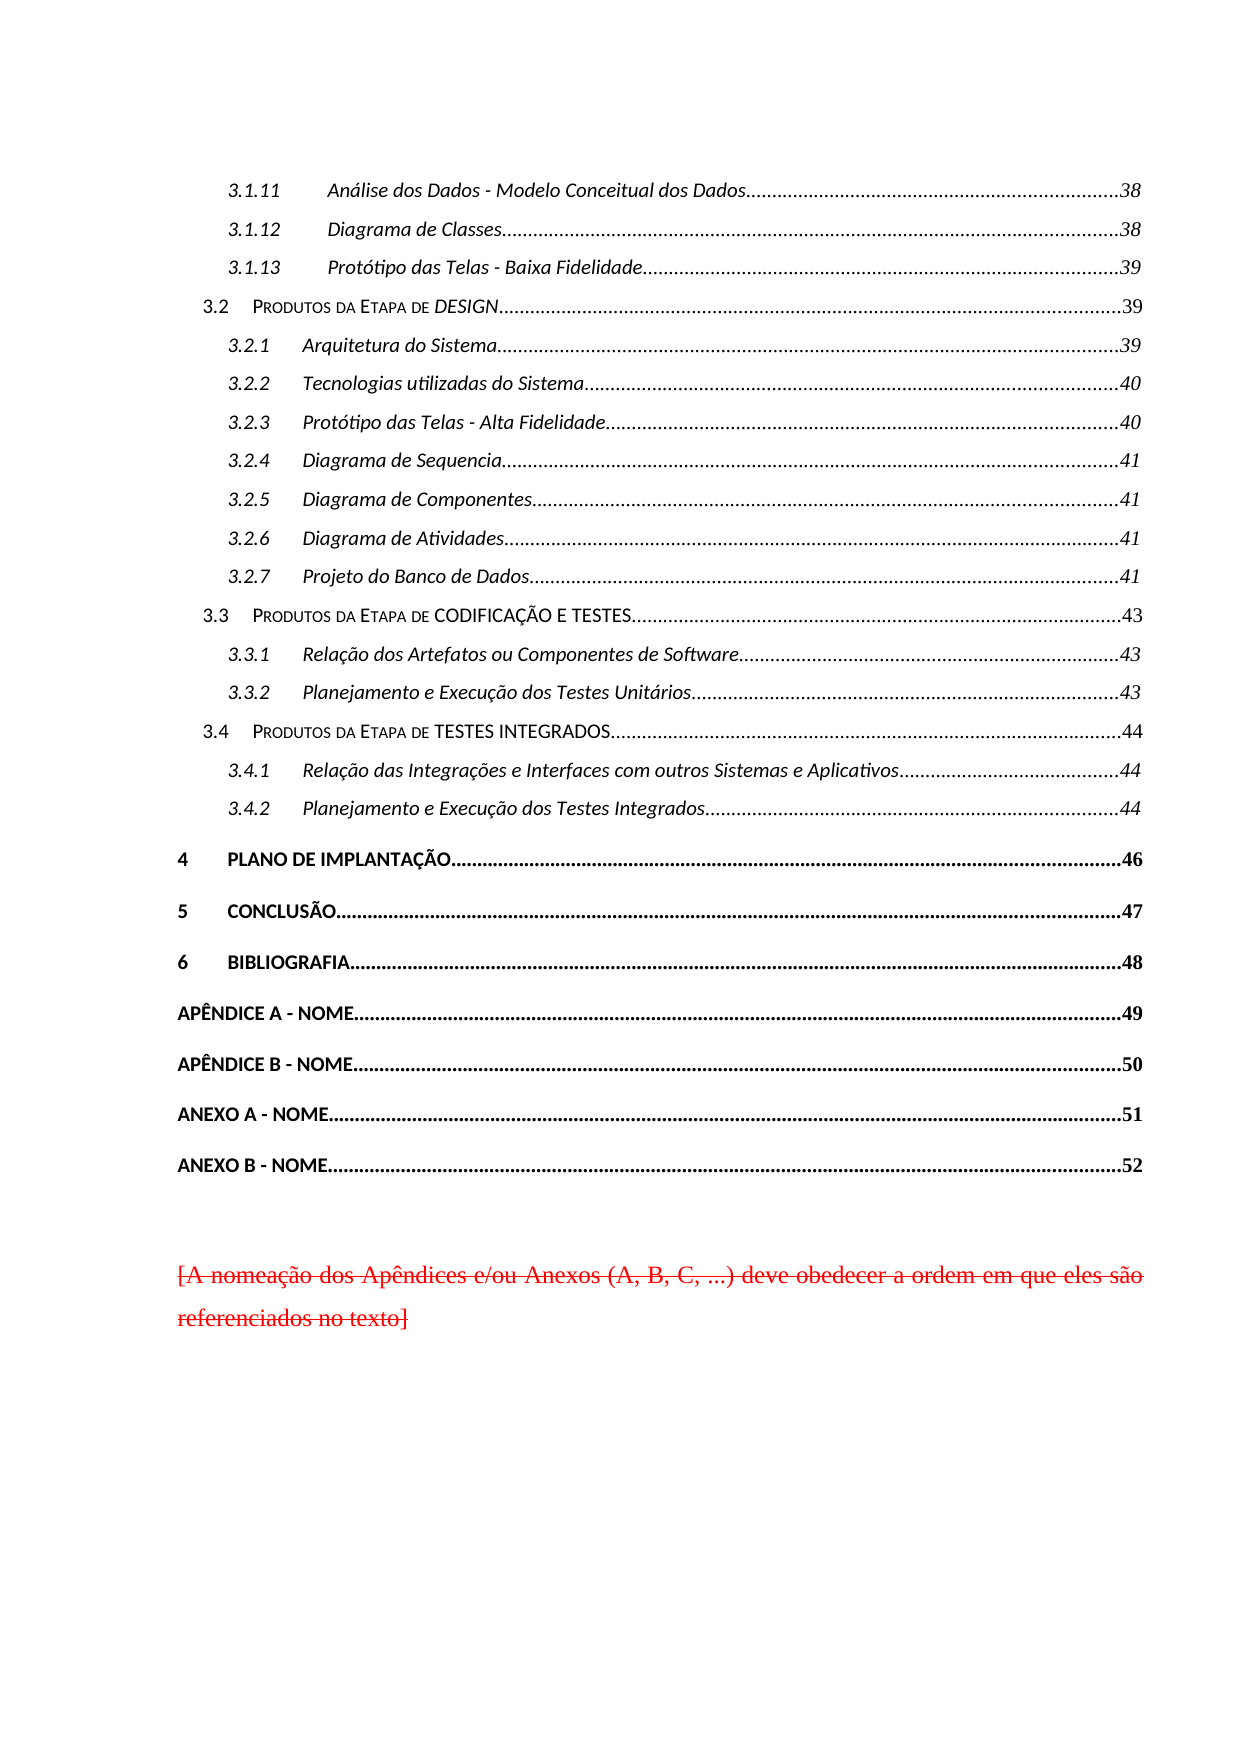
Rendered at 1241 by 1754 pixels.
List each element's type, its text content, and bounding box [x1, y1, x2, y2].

text 3.4.1 Relação das Integrações e Interfaces com outros Sistemas e Aplicativos 44 [227, 757, 1144, 782]
text 5 Conclusão 47 [177, 898, 1144, 923]
text 3.4.2 Planejamento e Execução dos Testes Integrados 44 [227, 796, 1144, 821]
text 3.2.6 Diagrama de Atividades 41 [227, 525, 1144, 550]
text ANEXO A - Nome 51 [177, 1101, 1144, 1127]
text 3.3.1 Relação dos Artefatos ou Componentes de Software 43 [227, 641, 1144, 666]
text 3.4 Produtos da Etapa de TESTES INTEGRADOS 44 [202, 718, 1144, 744]
text 3.2.3 Protótipo das Telas - Alta Fidelidade 40 [227, 409, 1144, 434]
text 3.2.1 Arquitetura do Sistema 39 [227, 332, 1144, 357]
text 3.2 Produtos da Etapa de DESIGN 39 [202, 293, 1144, 318]
text 3.2.2 Tecnologias utilizadas do Sistema 40 [227, 370, 1144, 396]
text APÊNDICE B - Nome 50 [177, 1051, 1144, 1076]
text 3.2.5 Diagrama de Componentes 41 [227, 486, 1144, 512]
text 4 Plano de Implantação 46 [177, 847, 1144, 872]
text 3.1.13 Protótipo das Telas - Baixa Fidelidade 39 [227, 254, 1144, 280]
text 6 Bibliografia 48 [177, 949, 1144, 974]
text ANEXO B - Nome 52 [177, 1152, 1144, 1177]
text APÊNDICE A - Nome 49 [177, 1000, 1144, 1026]
text 3.1.12 Diagrama de Classes 38 [227, 216, 1144, 241]
text [A nomeação dos Apêndices e/ou Anexos (A, B, C, ...) deve obedecer a ordem em que eles são referenciados no texto] [177, 1260, 1144, 1276]
text 3.3.2 Planejamento e Execução dos Testes Unitários 43 [227, 679, 1144, 705]
text 3.2.7 Projeto do Banco de Dados 41 [227, 564, 1144, 589]
text 3.3 Produtos da Etapa de CODIFICAÇÃO E TESTES 43 [202, 602, 1144, 628]
text 3.2.4 Diagrama de Sequencia 41 [227, 448, 1144, 473]
text 3.1.11 Análise dos Dados - Modelo Conceitual dos Dados 38 [227, 177, 1144, 203]
text [A nomeação dos Apêndices e/ou Anexos (A, B, C, ...) deve obedecer a ordem em que eles são referenciados no texto] [177, 1277, 1144, 1332]
